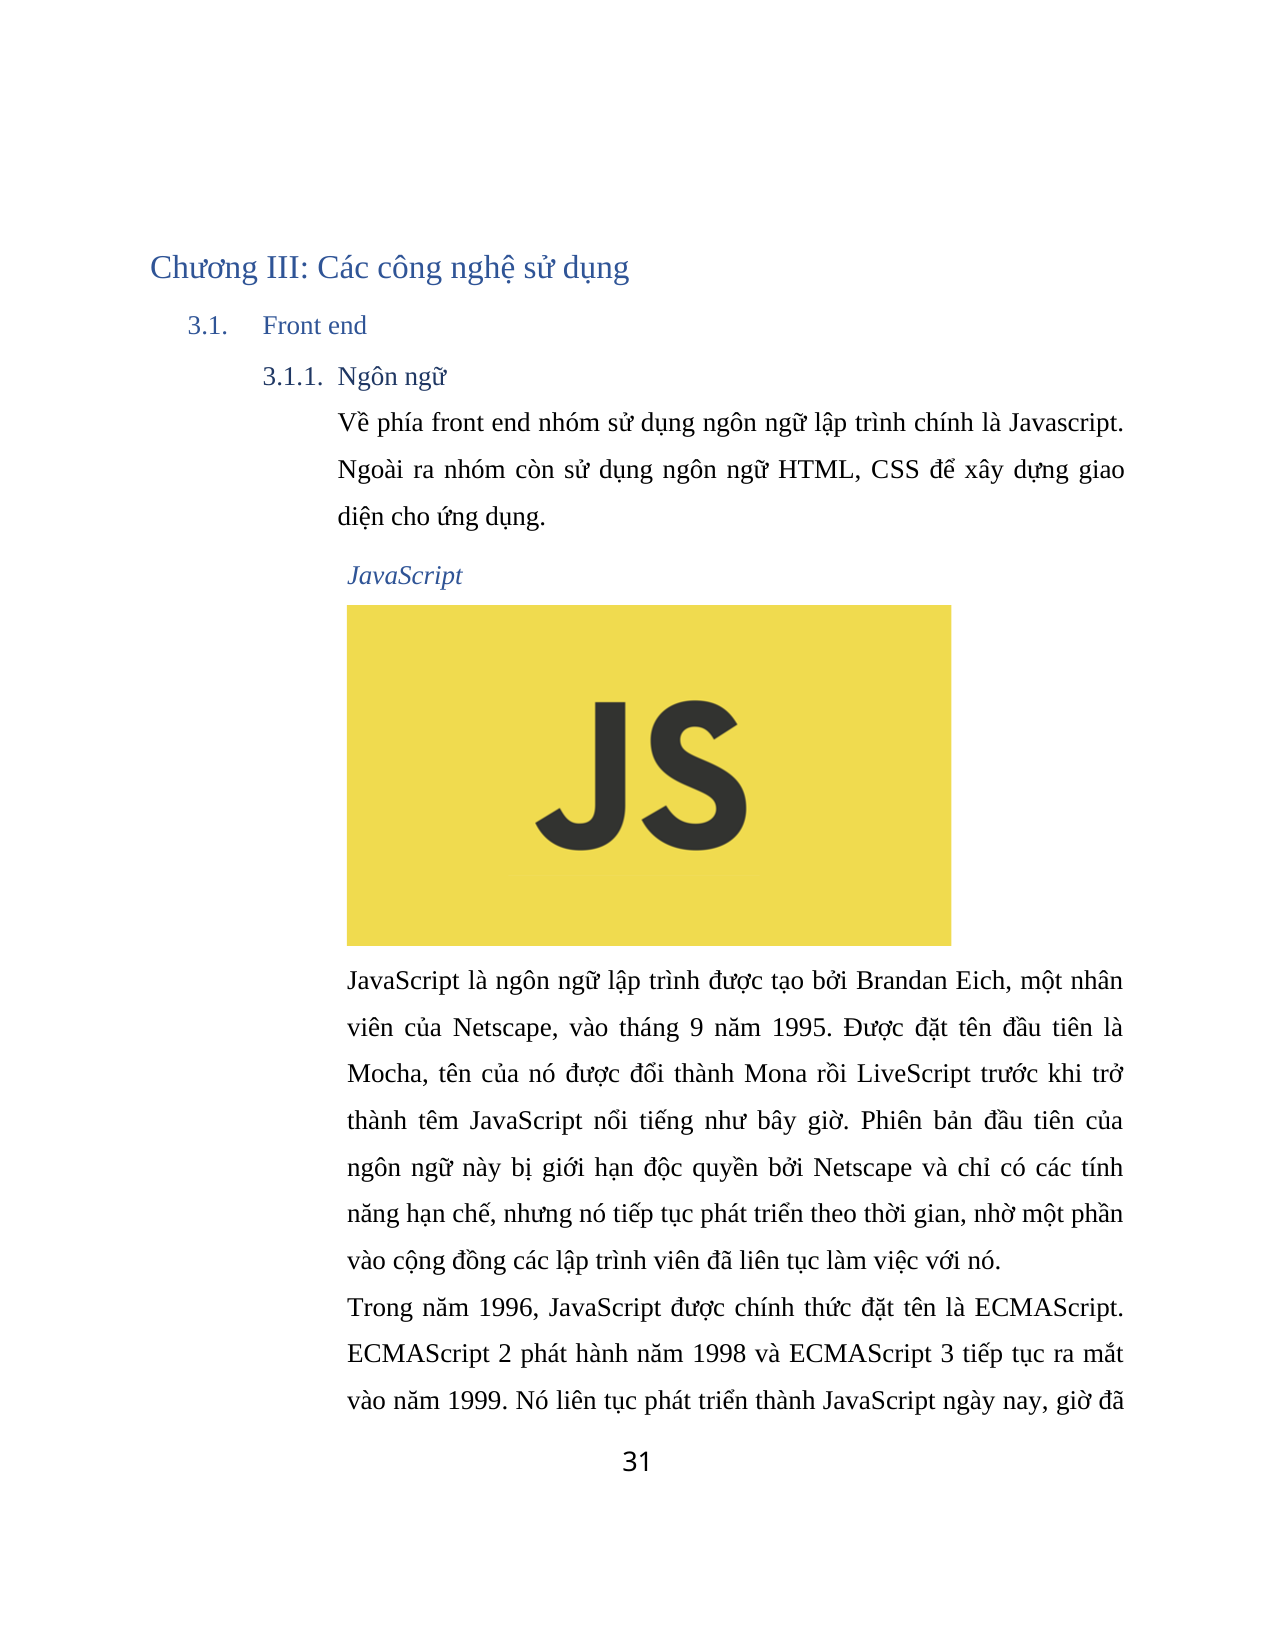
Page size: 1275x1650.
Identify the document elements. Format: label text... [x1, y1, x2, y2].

picture [346, 605, 952, 946]
text Về phía front end nhóm sử dụng ngôn ngữ lập trình chính là Javascript. Ngoài ra nhóm còn sử dụng ngôn ngữ HTML, CSS để xây dựng giao diện cho ứng dụng. [337, 407, 1125, 531]
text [347, 1291, 1125, 1415]
subtitle JavaScript [347, 559, 1125, 590]
subtitle Front end [187, 309, 1125, 340]
text JavaScript là ngôn ngữ lập trình được tạo bởi Brandan Eich, một nhân viên của Netscape, vào tháng 9 năm 1995. Được đặt tên đầu tiên là Mocha, tên của nó được đổi thành Mona rồi LiveScript trước khi trở thành têm JavaScript nổi tiếng như bây giờ. Phiên bản đầu tiên của ngôn ngữ này bị giới hạn độc quyền bởi Netscape và chỉ có các tính năng hạn chế, nhưng nó tiếp tục phát triển theo thời gian, nhờ một phần vào cộng đồng các lập trình viên đã liên tục làm việc với nó. [347, 964, 1125, 1275]
subtitle Ngôn ngữ [262, 360, 1125, 391]
subtitle Chương III: Các công nghệ sử dụng [150, 247, 1125, 286]
